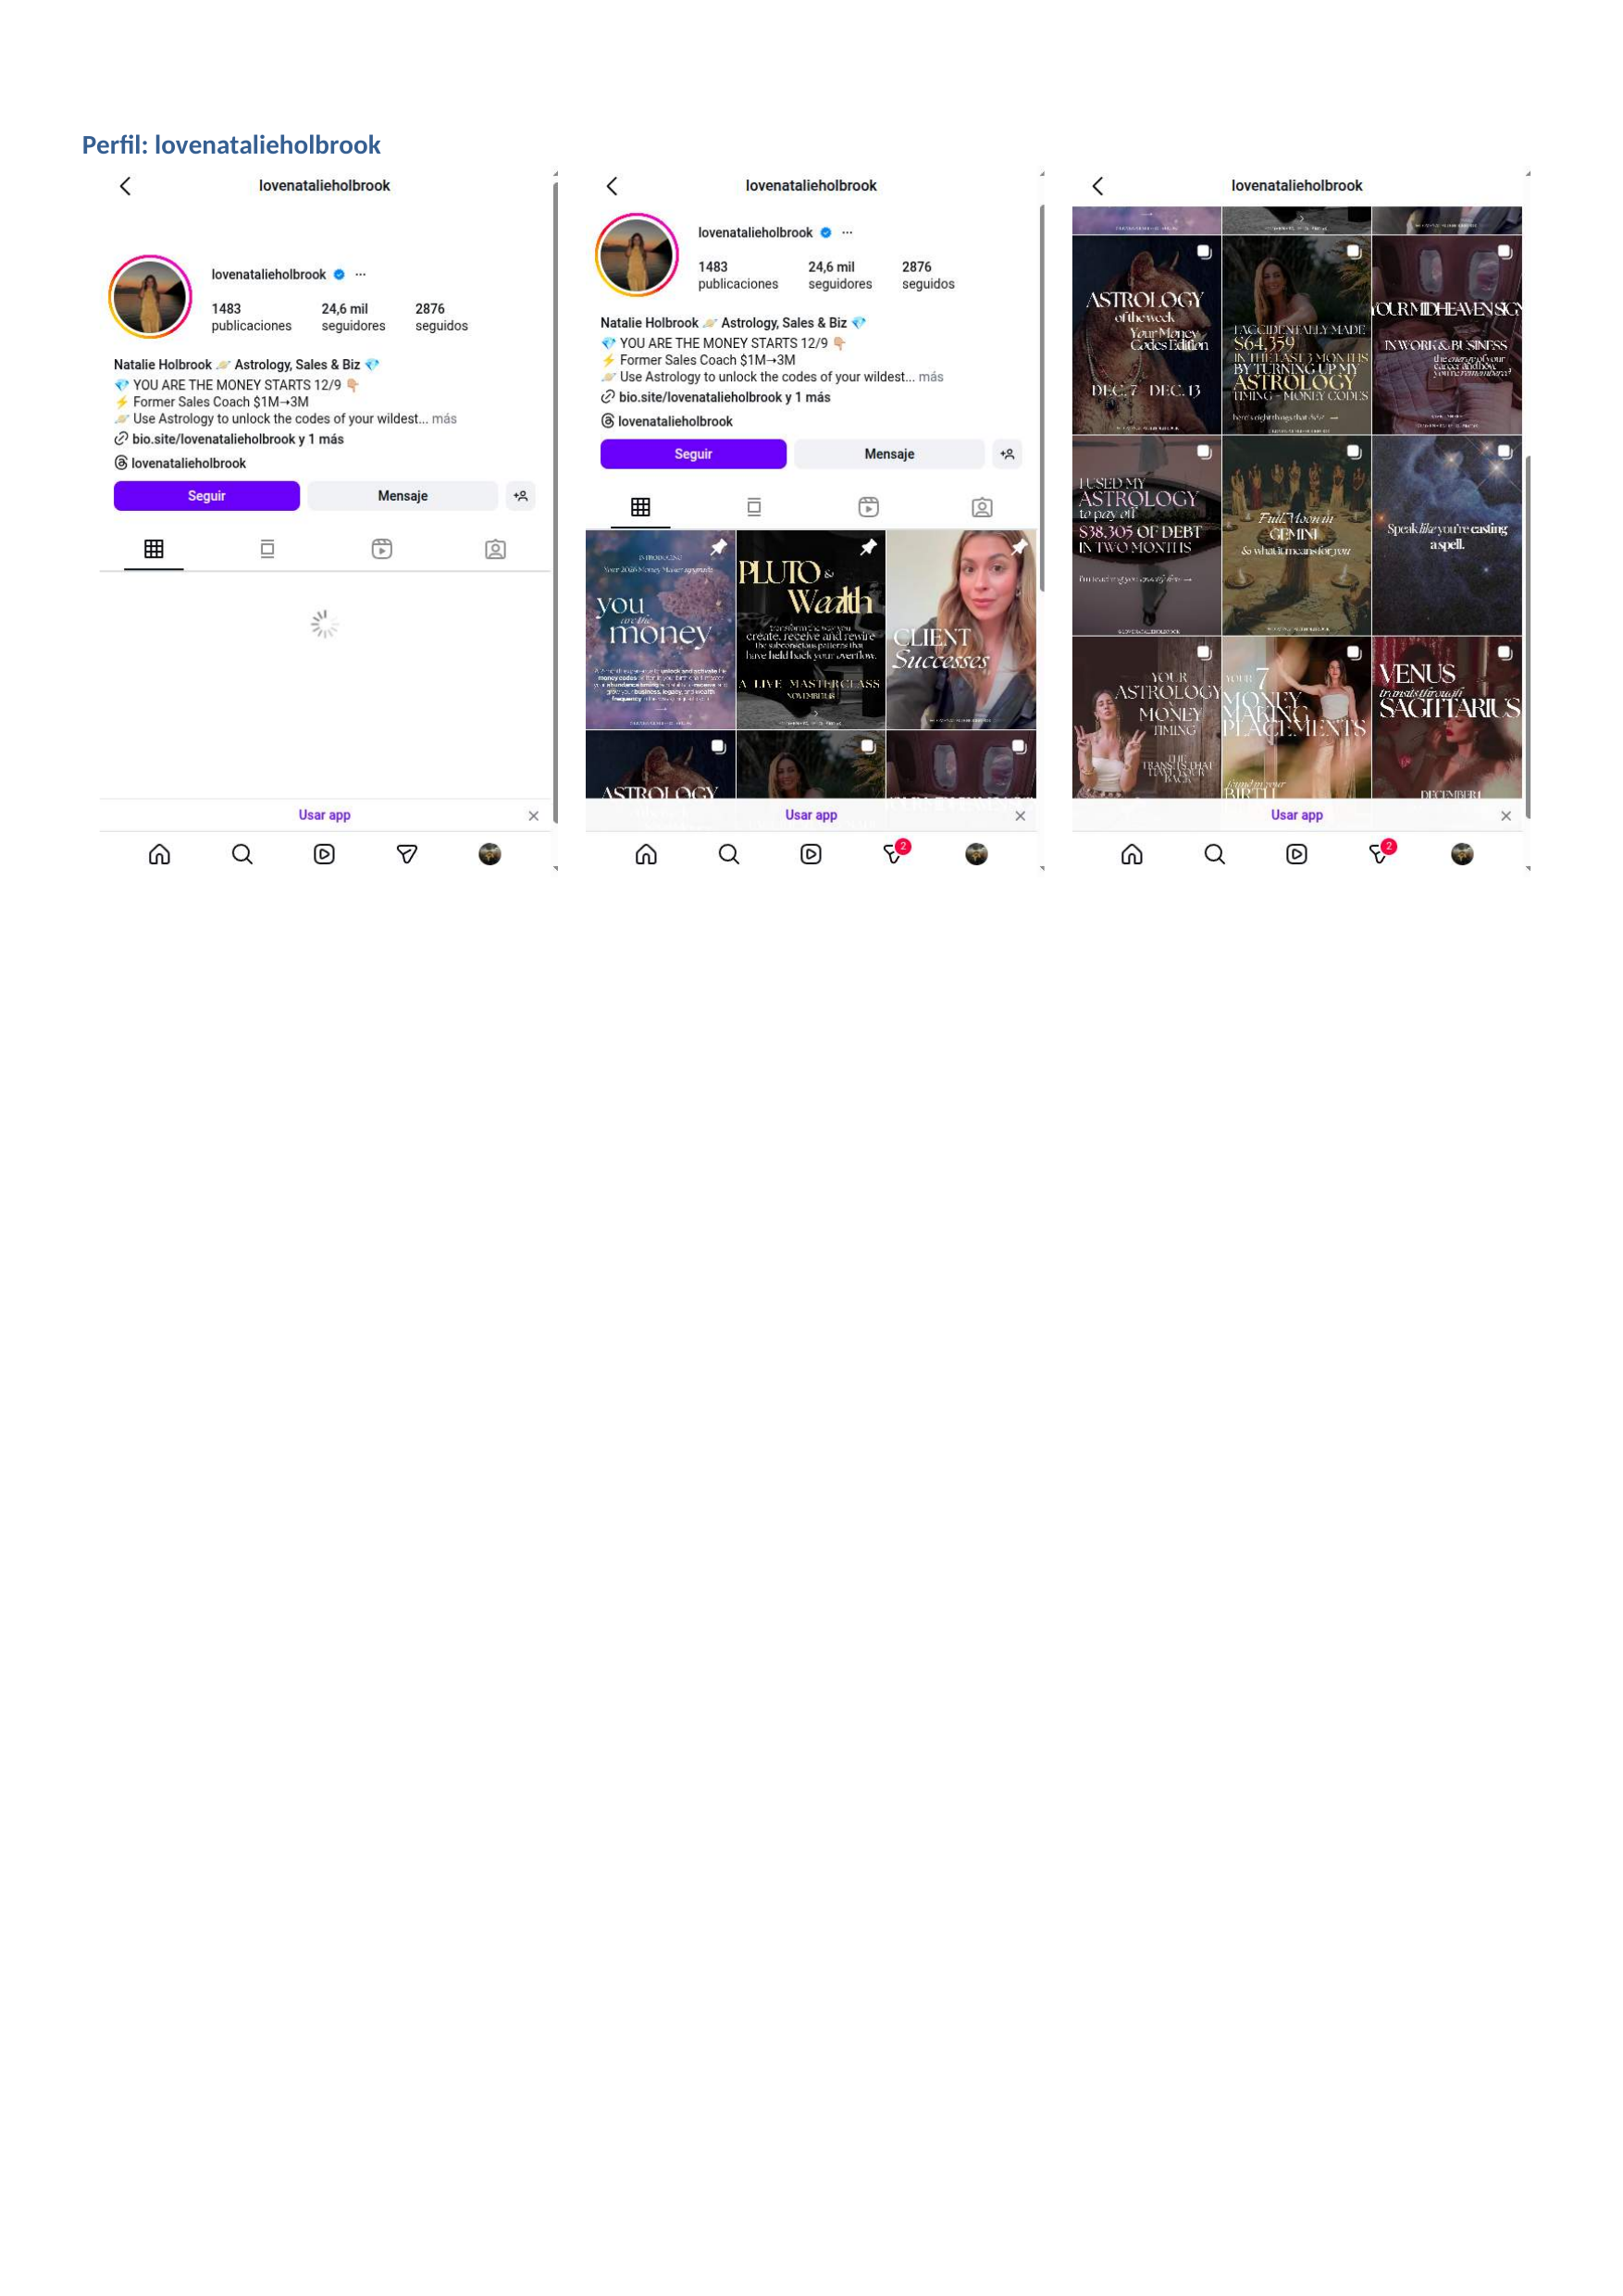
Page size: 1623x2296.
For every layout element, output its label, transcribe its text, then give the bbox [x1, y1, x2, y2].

picture [1072, 166, 1531, 877]
table_header [1045, 167, 1530, 900]
table_header [71, 167, 558, 900]
table_header [558, 167, 1044, 900]
picture [586, 166, 1045, 877]
subtitle Perfil: lovenatalieholbrook [81, 128, 1541, 161]
picture [99, 166, 558, 877]
